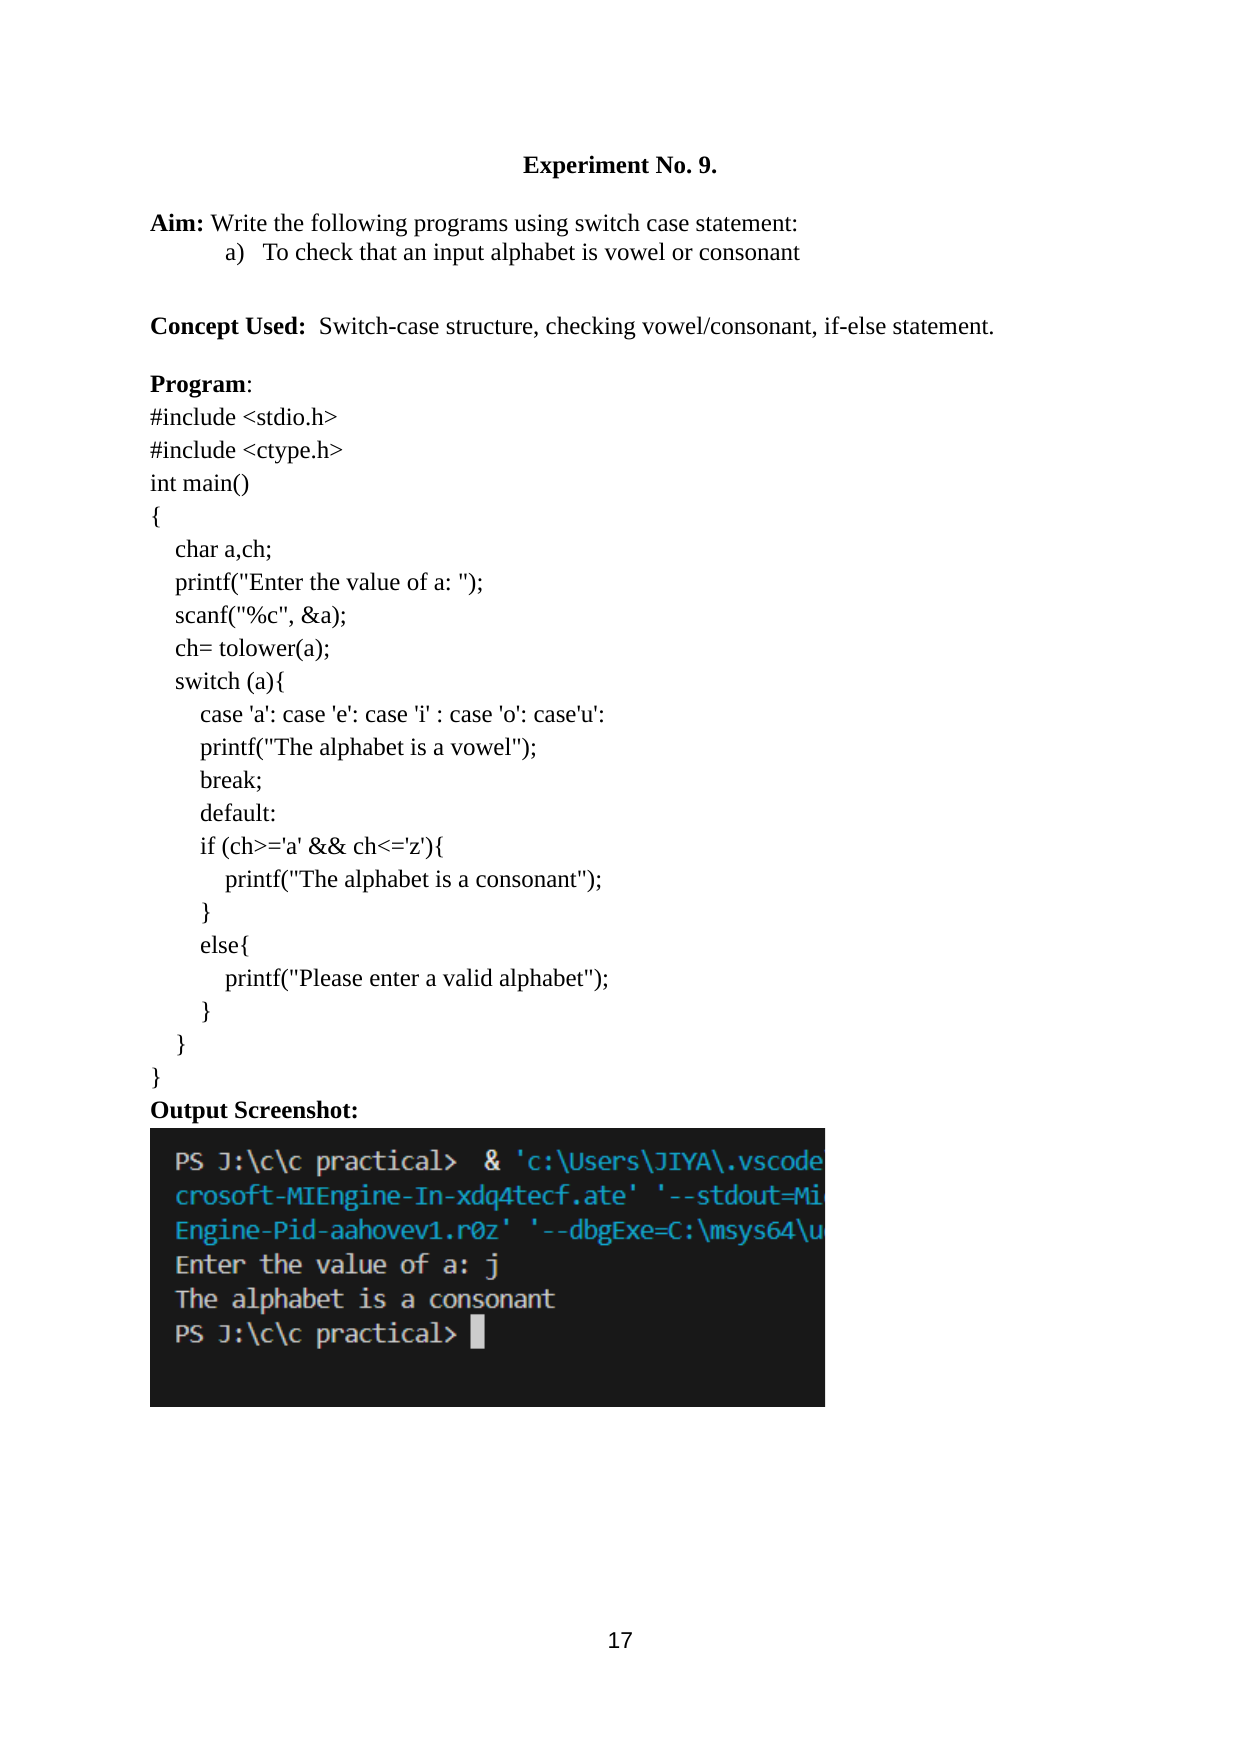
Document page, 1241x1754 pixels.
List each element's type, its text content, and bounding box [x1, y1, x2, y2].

text } [150, 996, 1090, 1025]
text if (ch>='a' && ch<='z'){ [150, 831, 1090, 860]
text } [150, 1062, 1090, 1091]
text printf("The alphabet is a consonant"); [150, 864, 1090, 893]
text ch= tolower(a); [150, 633, 1090, 662]
text default: [150, 798, 1090, 827]
text case 'a': case 'e': case 'i' : case 'o': case'u': [150, 699, 1090, 728]
text switch (a){ [150, 666, 1090, 695]
text scanf("%c", &a); [150, 600, 1090, 629]
text int main() [150, 468, 1090, 497]
text break; [150, 765, 1090, 794]
text printf("Enter the value of a: "); [150, 567, 1090, 596]
text Concept Used: Switch-case structure, checking vowel/consonant, if-else statement. [150, 311, 1090, 340]
text printf("The alphabet is a vowel"); [150, 732, 1090, 761]
text Experiment No. 9. [150, 150, 1090, 179]
text Aim: Write the following programs using switch case statement: [150, 208, 1090, 237]
text char a,ch; [150, 534, 1090, 563]
text Program: [150, 369, 1090, 398]
text } [150, 897, 1090, 926]
text printf("Please enter a valid alphabet"); [150, 963, 1090, 992]
text { [150, 501, 1090, 530]
text Output Screenshot: [150, 1095, 1090, 1124]
text } [150, 1029, 1090, 1058]
text else{ [150, 930, 1090, 959]
text #include <stdio.h> [150, 402, 1090, 431]
picture [150, 1128, 826, 1407]
list To check that an input alphabet is vowel or consonant [225, 237, 1090, 266]
text #include <ctype.h> [150, 435, 1090, 464]
